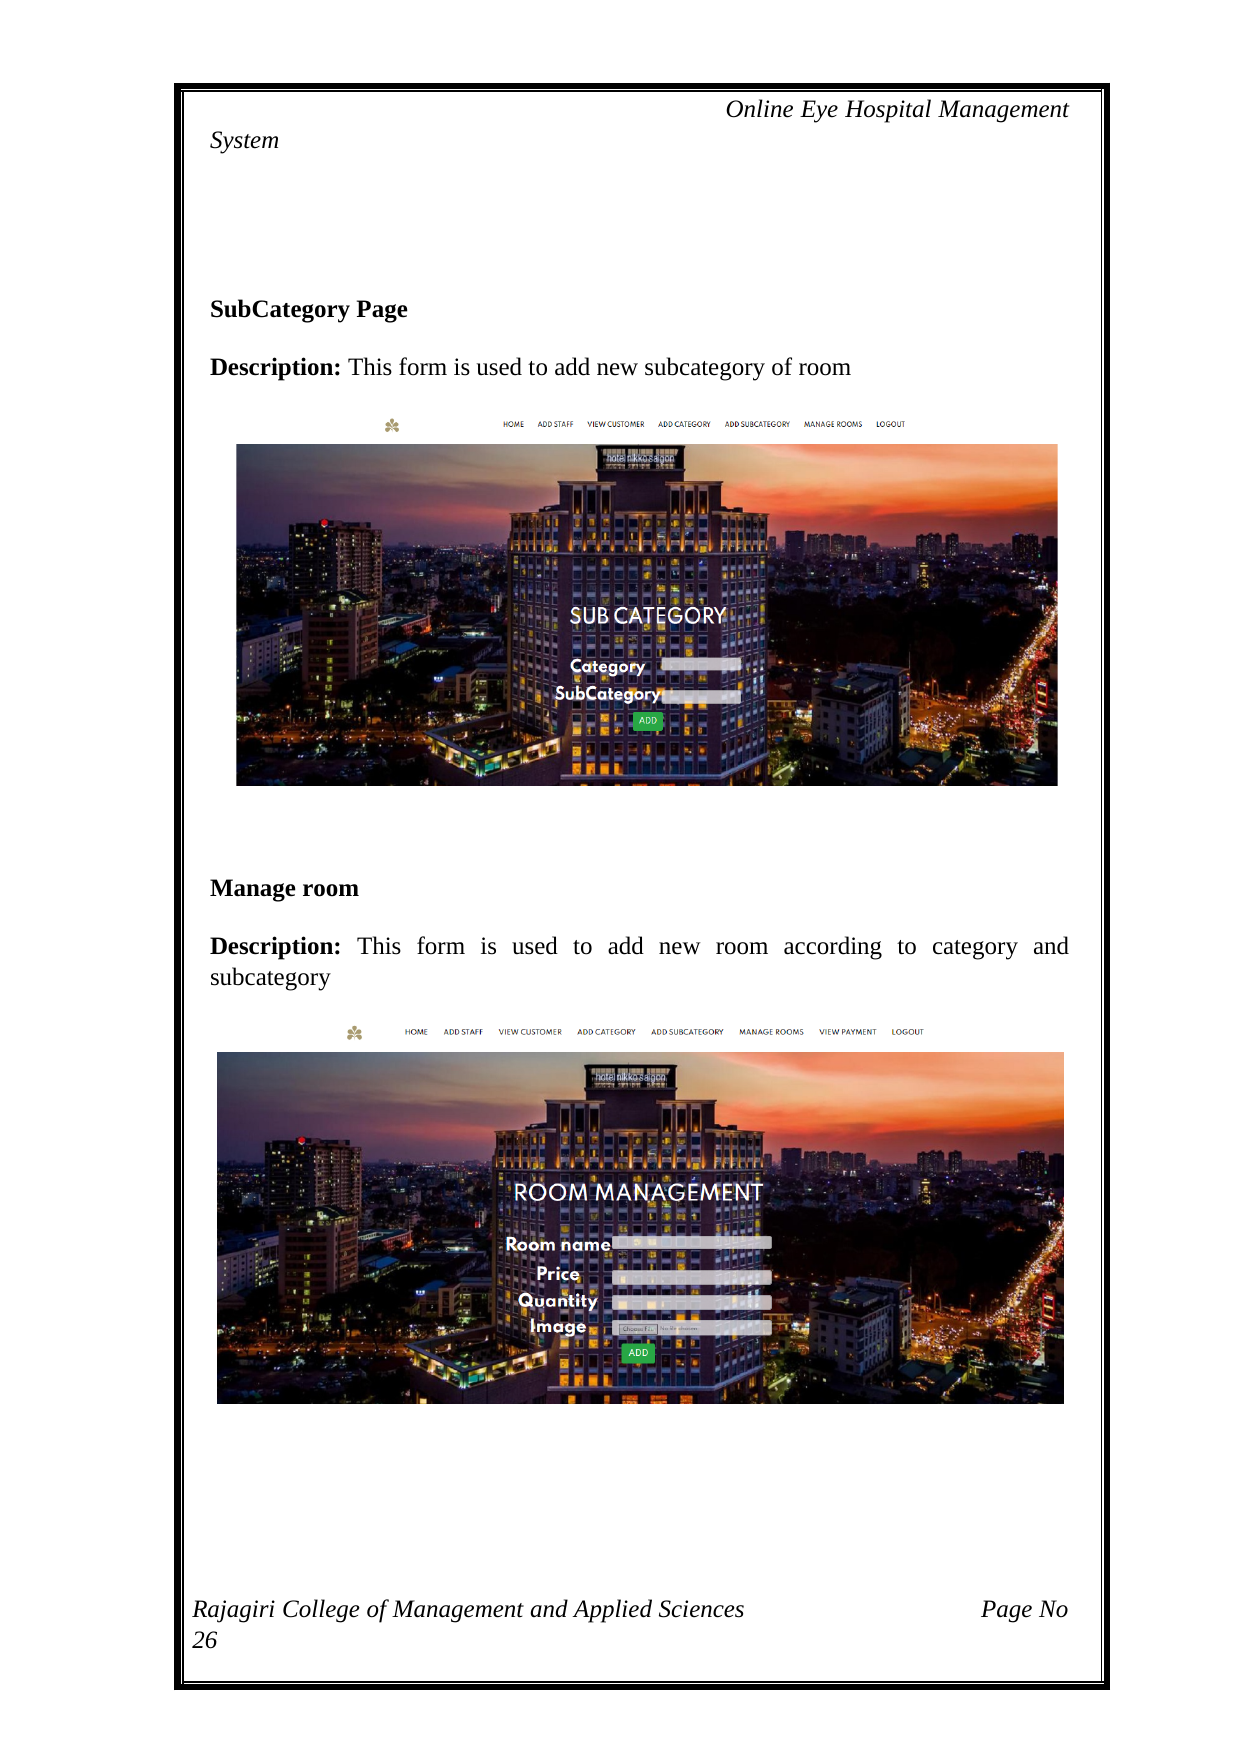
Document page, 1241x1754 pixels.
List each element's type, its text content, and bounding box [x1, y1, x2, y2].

picture [236, 410, 1058, 786]
text Manage room [210, 873, 1070, 901]
picture [217, 1019, 1064, 1404]
text Description: This form is used to add new room according to category and subcategory [210, 931, 1070, 991]
text SubCategory Page [210, 294, 1070, 323]
text Description: This form is used to add new subcategory of room [210, 352, 1070, 381]
